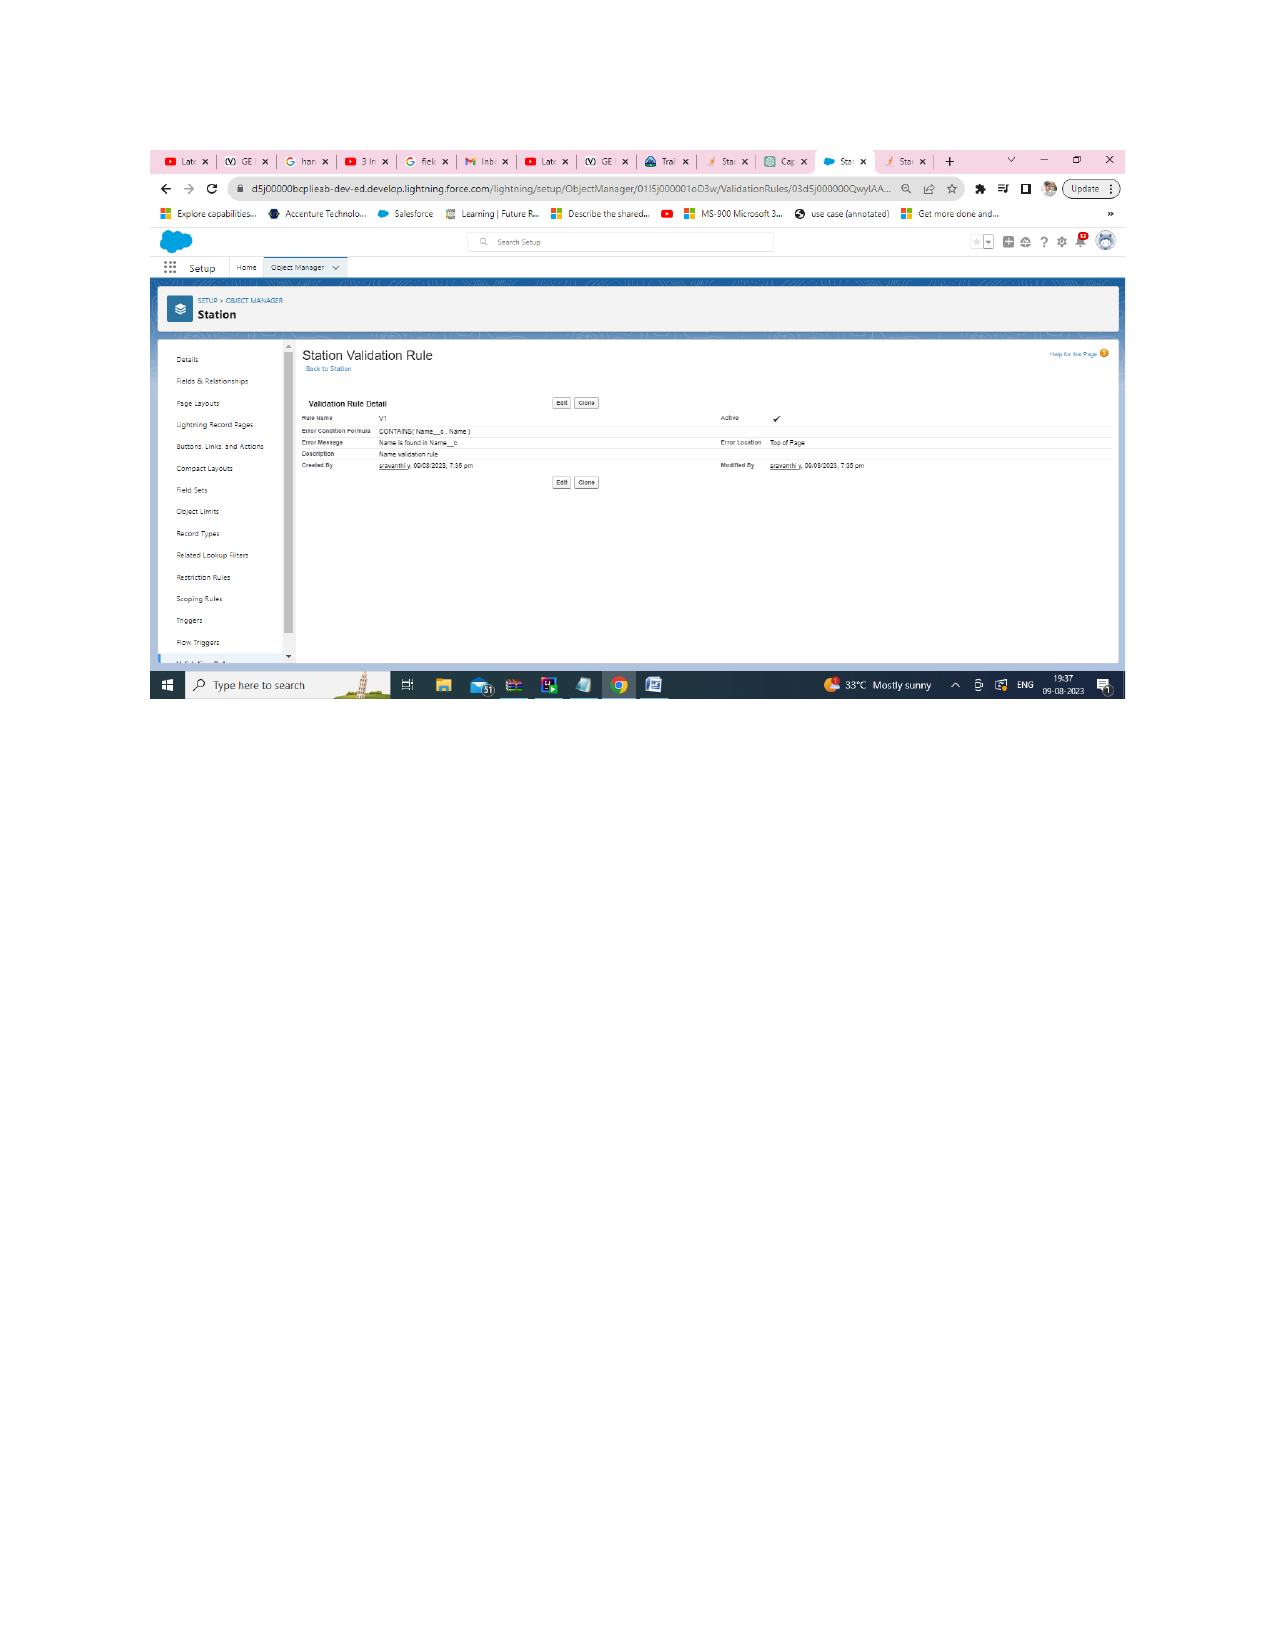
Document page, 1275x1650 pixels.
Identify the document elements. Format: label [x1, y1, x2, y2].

picture [150, 150, 1125, 699]
